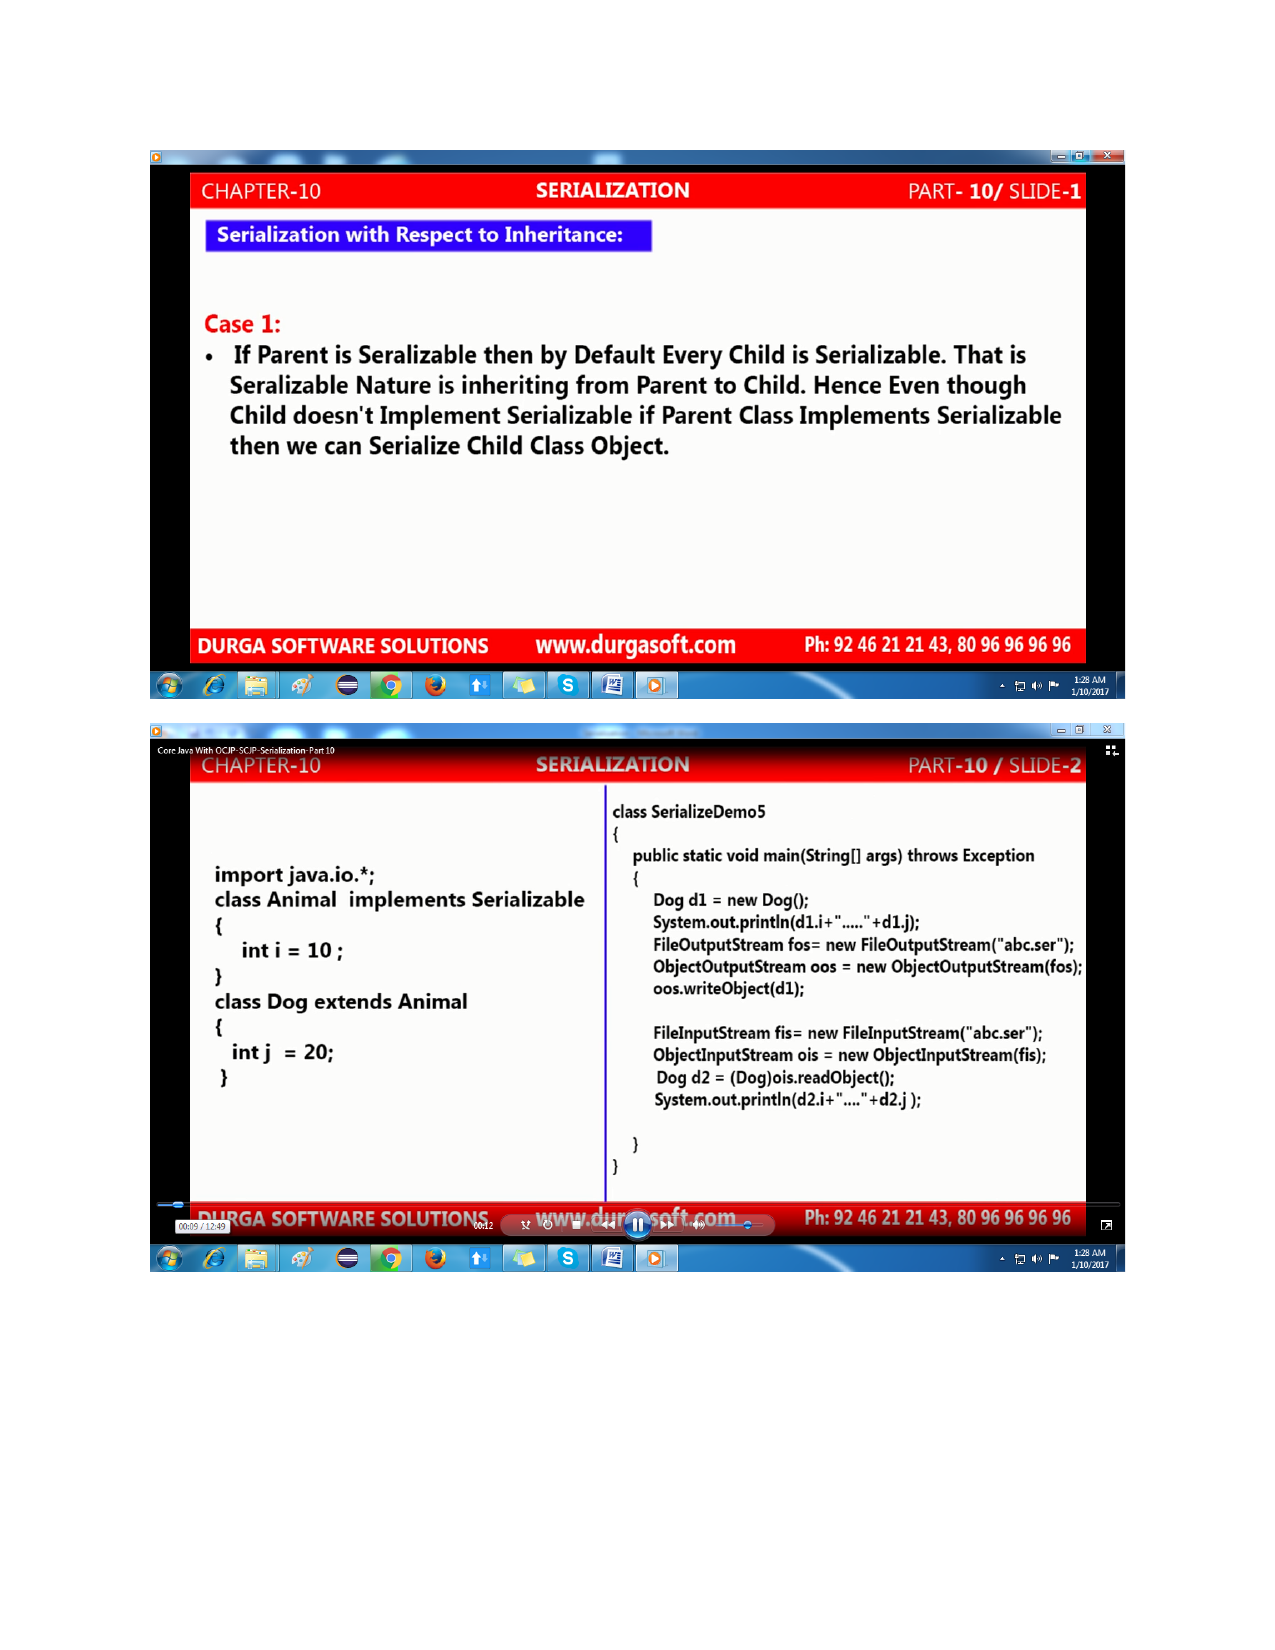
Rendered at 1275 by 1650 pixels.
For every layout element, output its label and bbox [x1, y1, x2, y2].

picture [150, 723, 1125, 1272]
picture [150, 150, 1125, 699]
